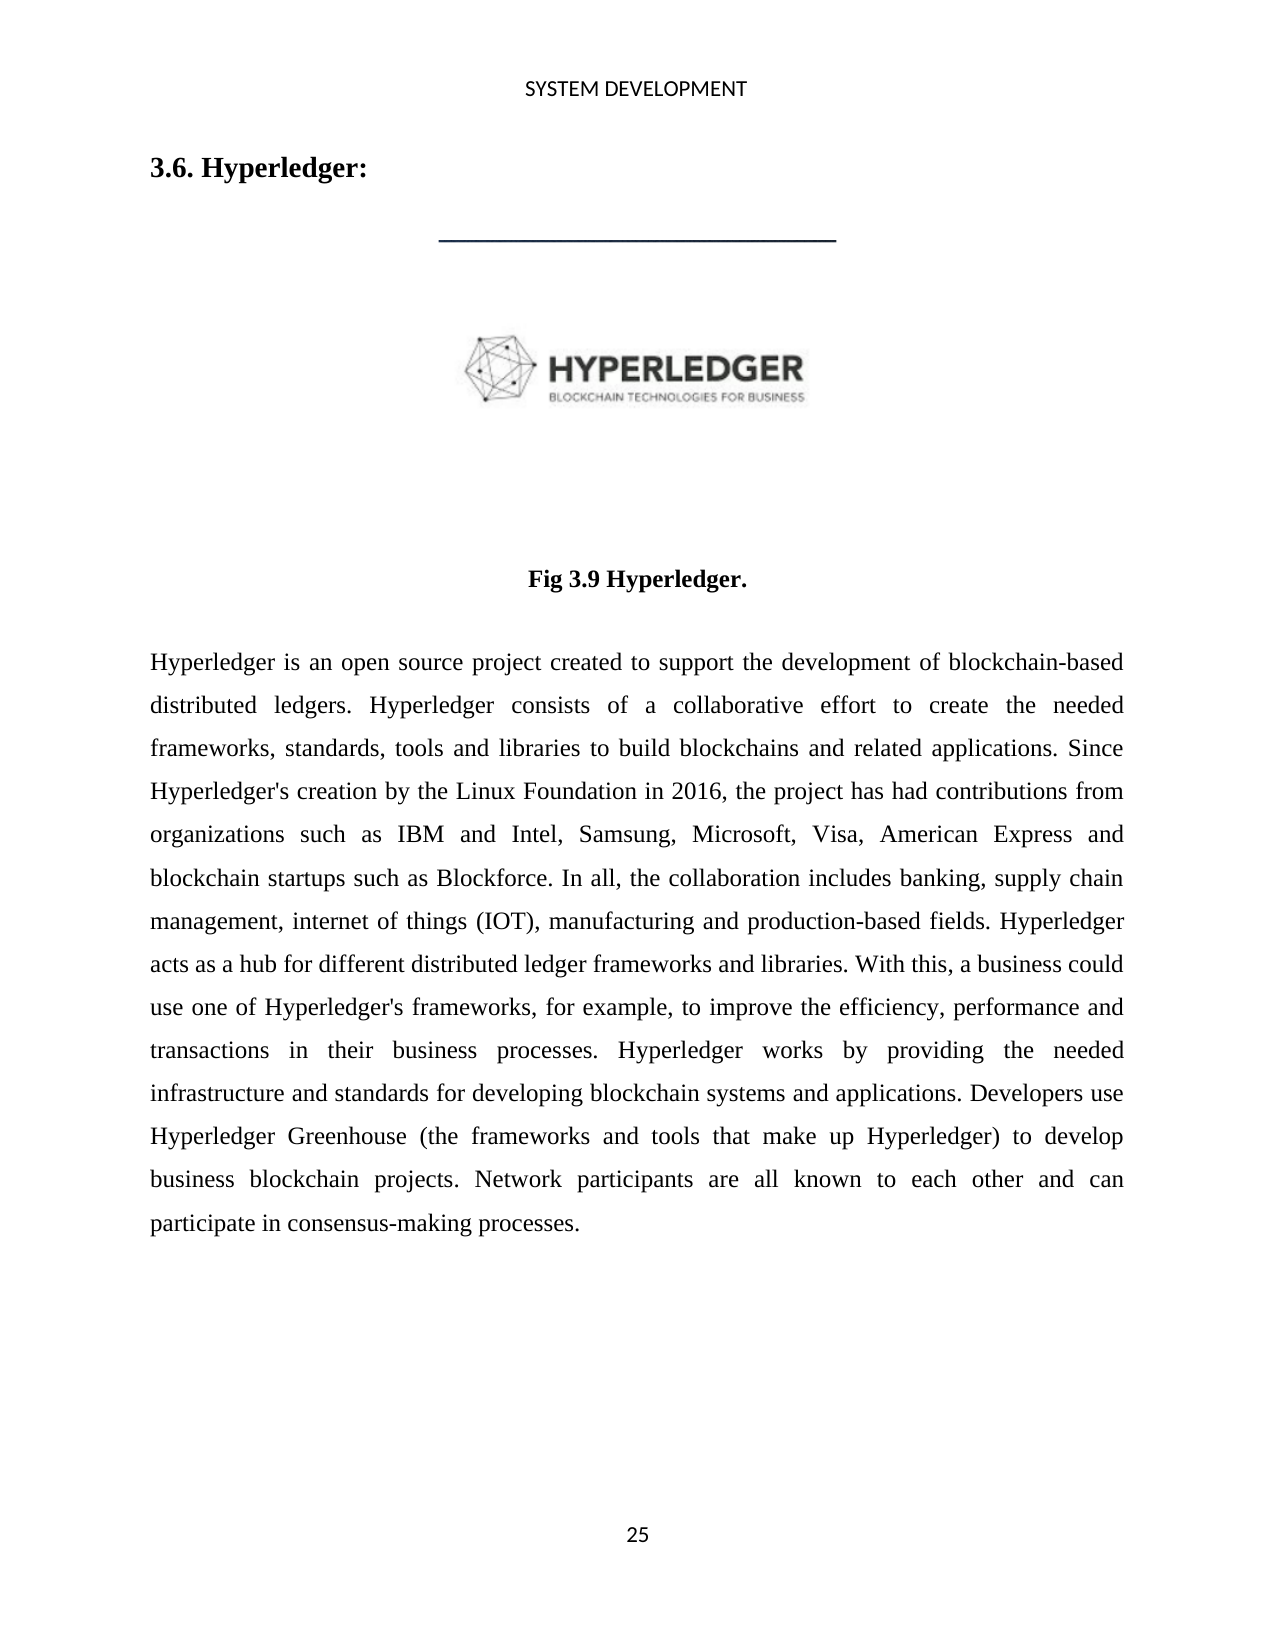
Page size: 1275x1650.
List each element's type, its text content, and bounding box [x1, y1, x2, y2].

subtitle Fig 3.9 Hyperledger. [150, 564, 1125, 593]
subtitle Hyperledger is an open source project created to support the development of blockchain-based distributed ledgers. Hyperledger consists of a collaborative effort to create the needed frameworks, standards, tools and libraries to build blockchains and related applications. Since Hyperledger's creation by the Linux Foundation in 2016, the project has had contributions from organizations such as IBM and Intel, Samsung, Microsoft, Visa, American Express and blockchain startups such as Blockforce. In all, the collaboration includes banking, supply chain management, internet of things (IOT), manufacturing and production-based fields. Hyperledger acts as a hub for different distributed ledger frameworks and libraries. With this, a business could use one of Hyperledger's frameworks, for example, to improve the efficiency, performance and transactions in their business processes. Hyperledger works by providing the needed infrastructure and standards for developing blockchain systems and applications. Developers use Hyperledger Greenhouse (the frameworks and tools that make up Hyperledger) to develop business blockchain projects. Network participants are all known to each other and can participate in consensus-making processes. [150, 647, 1125, 1236]
picture [438, 240, 837, 508]
subtitle 3.6. Hyperledger: [150, 150, 1125, 183]
